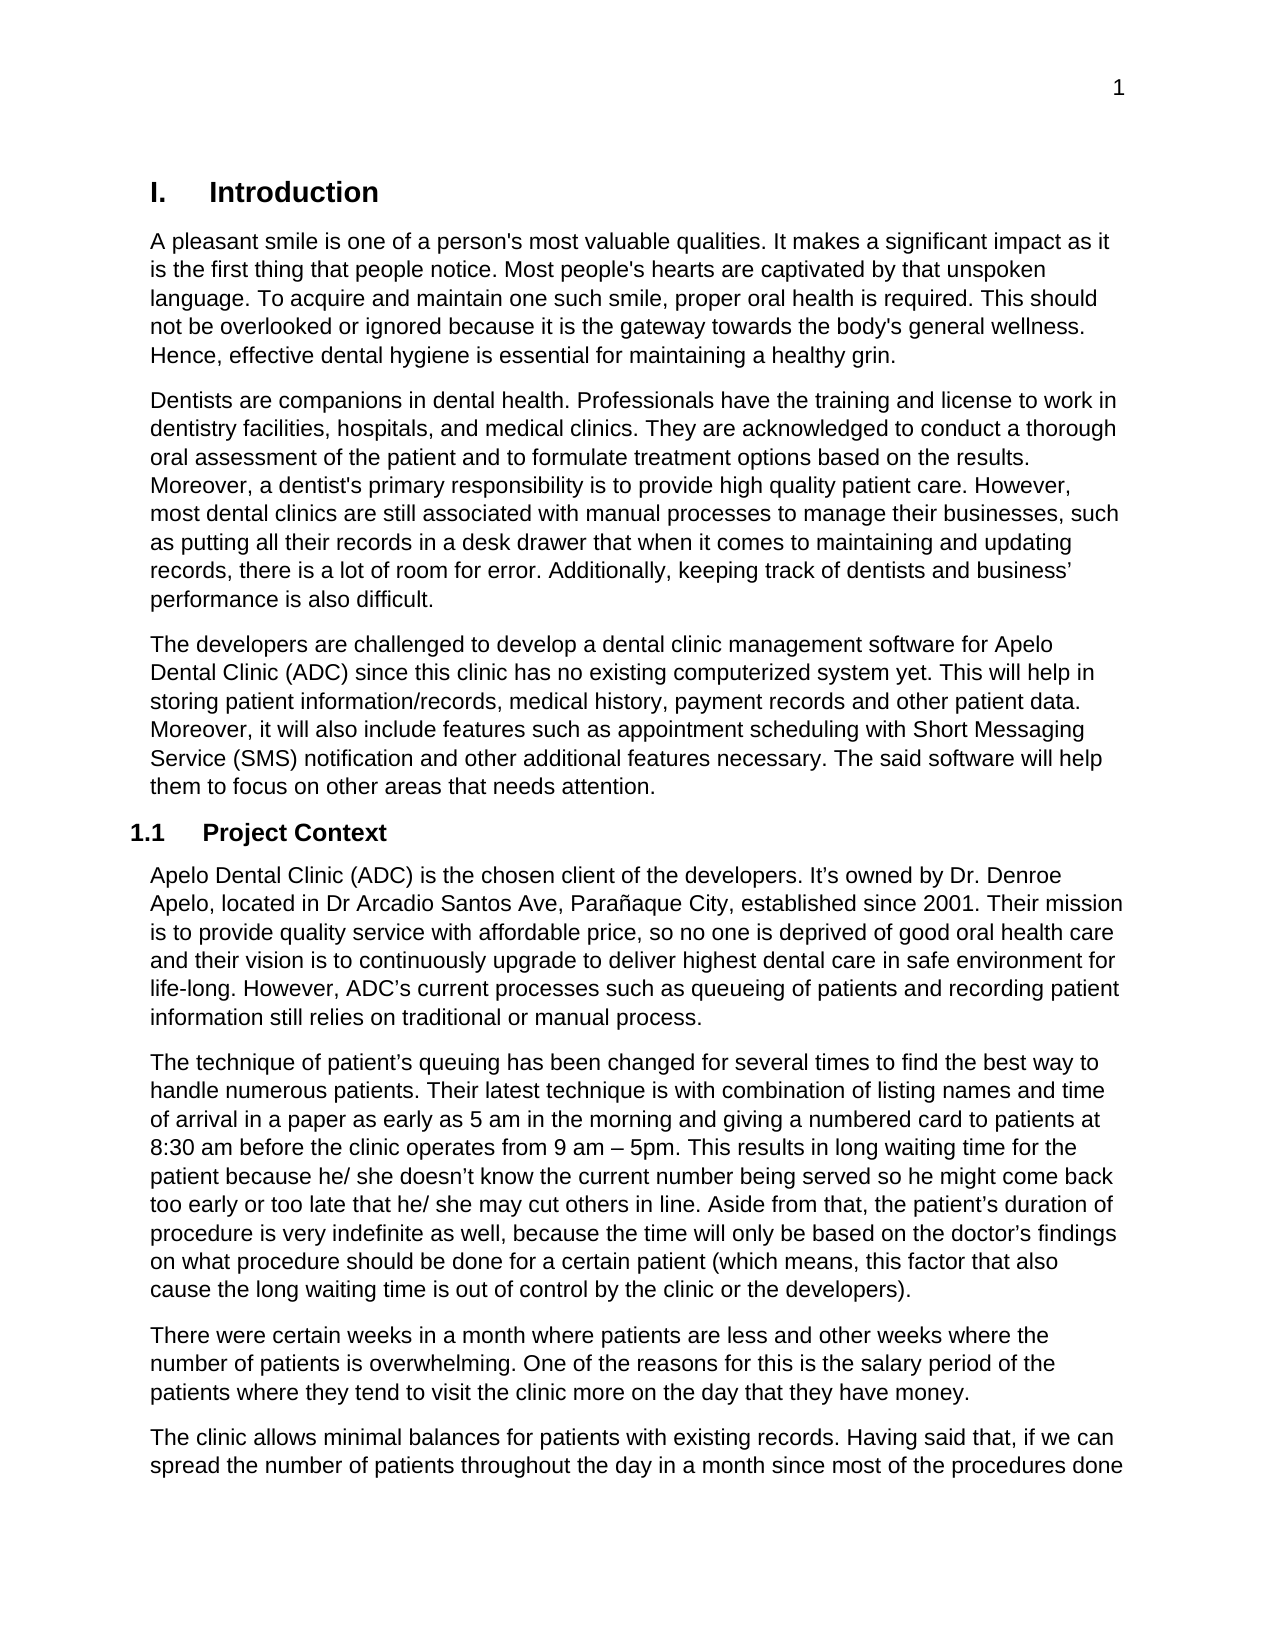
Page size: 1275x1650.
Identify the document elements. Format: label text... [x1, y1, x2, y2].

text The technique of patient’s queuing has been changed for several times to find the best way to handle numerous patients. Their latest technique is with combination of listing names and time of arrival in a paper as early as 5 am in the morning and giving a numbered card to patients at 8:30 am before the clinic operates from 9 am – 5pm. This results in long waiting time for the patient because he/ she doesn’t know the current number being served so he might come back too early or too late that he/ she may cut others in line. Aside from that, the patient’s duration of procedure is very indefinite as well, because the time will only be based on the doctor’s findings on what procedure should be done for a certain patient (which means, this factor that also cause the long waiting time is out of control by the clinic or the developers). [150, 1049, 1125, 1303]
text Apelo Dental Clinic (ADC) is the chosen client of the developers. It’s owned by Dr. Denroe Apelo, located in Dr Arcadio Santos Ave, Parañaque City, established since 2001. Their mission is to provide quality service with affordable price, so no one is deprived of good oral health care and their vision is to continuously upgrade to deliver highest dental care in safe environment for life-long. However, ADC’s current processes such as queueing of patients and recording patient information still relies on traditional or manual process. [150, 862, 1125, 1030]
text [150, 1423, 1125, 1478]
text There were certain weeks in a month where patients are less and other weeks where the number of patients is overwhelming. One of the reasons for this is the salary period of the patients where they tend to visit the clinic more on the day that they have money. [150, 1322, 1125, 1405]
text Dentists are companions in dental health. Professionals have the training and license to work in dentistry facilities, hospitals, and medical clinics. They are acknowledged to conduct a thorough oral assessment of the patient and to formulate treatment options based on the results. Moreover, a dentist's primary responsibility is to provide high quality patient care. However, most dental clinics are still associated with manual processes to manage their businesses, such as putting all their records in a desk drawer that when it comes to maintaining and updating records, there is a lot of room for error. Additionally, keeping track of dentists and business’ performance is also difficult. [150, 387, 1125, 612]
text A pleasant smile is one of a person's most valuable qualities. It makes a significant impact as it is the first thing that people notice. Most people's hearts are captivated by that unspoken language. To acquire and maintain one such smile, proper oral health is required. This should not be overlooked or ignored because it is the gateway towards the body's general wellness. Hence, effective dental hygiene is essential for maintaining a healthy grin. [150, 228, 1125, 368]
subtitle Project Context [165, 818, 1125, 847]
text The developers are challenged to develop a dental clinic management software for Apelo Dental Clinic (ADC) since this clinic has no existing computerized system yet. This will help in storing patient information/records, medical history, payment records and other patient data. Moreover, it will also include features such as appointment scheduling with Short Messaging Service (SMS) notification and other additional features necessary. The said software will help them to focus on other areas that needs attention. [150, 631, 1125, 799]
subtitle Introduction [150, 175, 1125, 208]
